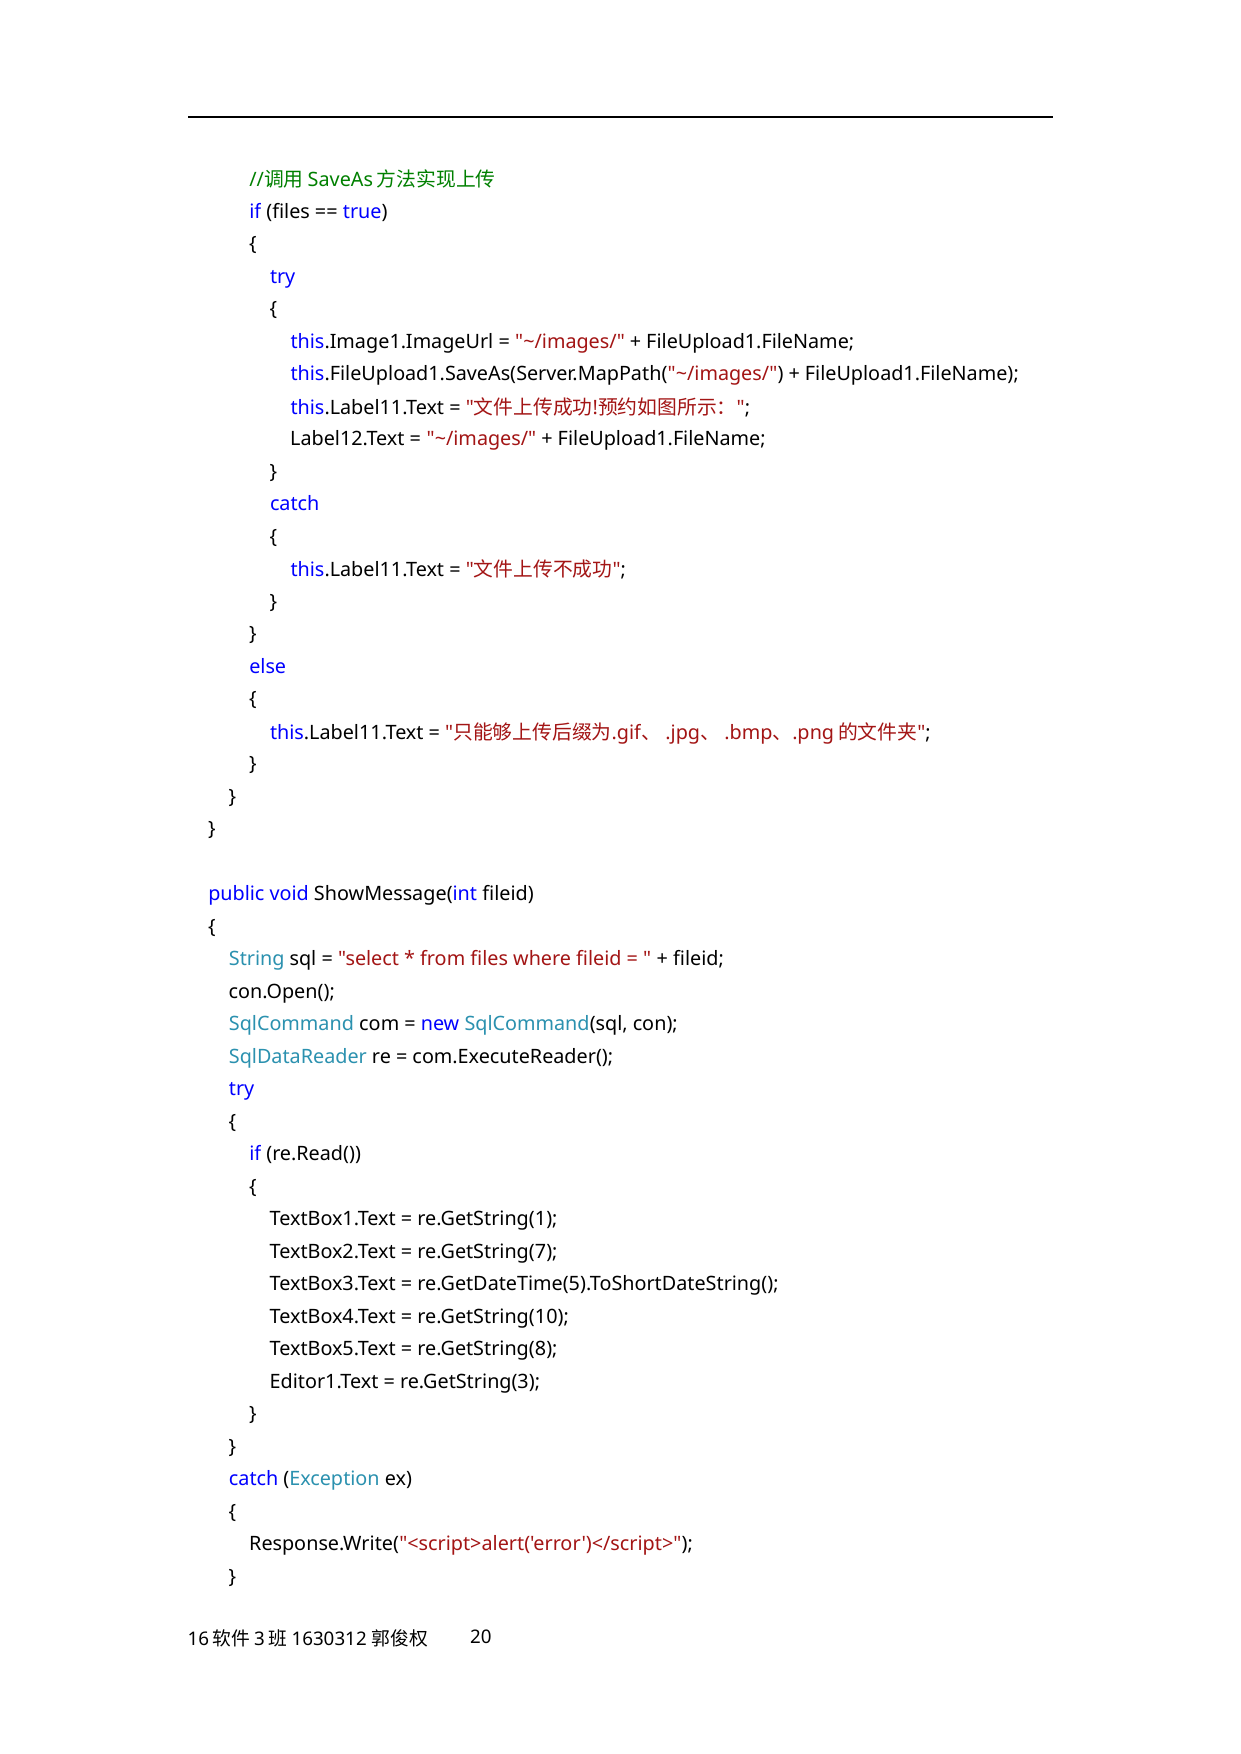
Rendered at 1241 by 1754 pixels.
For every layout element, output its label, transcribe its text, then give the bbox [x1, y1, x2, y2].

text if (re.Read()) [187, 1137, 1053, 1169]
text TextBox3.Text = re.GetDateTime(5).ToShortDateString(); [187, 1267, 1053, 1299]
text Response.Write("<script>alert('error')</script>"); [187, 1527, 1053, 1559]
text if (files == true) [187, 194, 1053, 227]
text } [187, 1559, 1053, 1592]
text Editor1.Text = re.GetString(3); [187, 1364, 1053, 1397]
text this.Label11.Text = "只能够上传后缀为.gif、 .jpg、 .bmp、.png的文件夹"; [187, 714, 1053, 747]
text } [187, 454, 1053, 487]
text catch [187, 487, 1053, 519]
text } [187, 1429, 1053, 1462]
text con.Open(); [187, 974, 1053, 1007]
text } [187, 584, 1053, 617]
text { [187, 909, 1053, 942]
text //调用SaveAs方法实现上传 [187, 162, 1053, 194]
text String sql = "select * from files where fileid = " + fileid; [187, 942, 1053, 974]
text SqlCommand com = new SqlCommand(sql, con); [187, 1007, 1053, 1039]
text this.Image1.ImageUrl = "~/images/" + FileUpload1.FileName; [187, 324, 1053, 357]
text { [187, 292, 1053, 324]
text TextBox4.Text = re.GetString(10); [187, 1299, 1053, 1332]
text } [187, 812, 1053, 844]
text try [187, 1072, 1053, 1104]
text try [187, 259, 1053, 292]
text TextBox1.Text = re.GetString(1); [187, 1202, 1053, 1234]
text } [187, 617, 1053, 649]
text } [187, 747, 1053, 779]
text this.FileUpload1.SaveAs(Server.MapPath("~/images/") + FileUpload1.FileName); [187, 357, 1053, 389]
text } [187, 1397, 1053, 1429]
text this.Label11.Text = "文件上传成功!预约如图所示："; [187, 389, 1053, 422]
text public void ShowMessage(int fileid) [187, 877, 1053, 909]
text { [187, 1169, 1053, 1202]
text Label12.Text = "~/images/" + FileUpload1.FileName; [187, 422, 1053, 454]
text { [187, 227, 1053, 259]
text TextBox5.Text = re.GetString(8); [187, 1332, 1053, 1364]
text this.Label11.Text = "文件上传不成功"; [187, 552, 1053, 584]
text SqlDataReader re = com.ExecuteReader(); [187, 1039, 1053, 1072]
text } [187, 779, 1053, 812]
text else [187, 649, 1053, 682]
text { [187, 1494, 1053, 1527]
text { [187, 519, 1053, 552]
text catch (Exception ex) [187, 1462, 1053, 1494]
text { [187, 1104, 1053, 1137]
text TextBox2.Text = re.GetString(7); [187, 1234, 1053, 1267]
text { [187, 682, 1053, 714]
